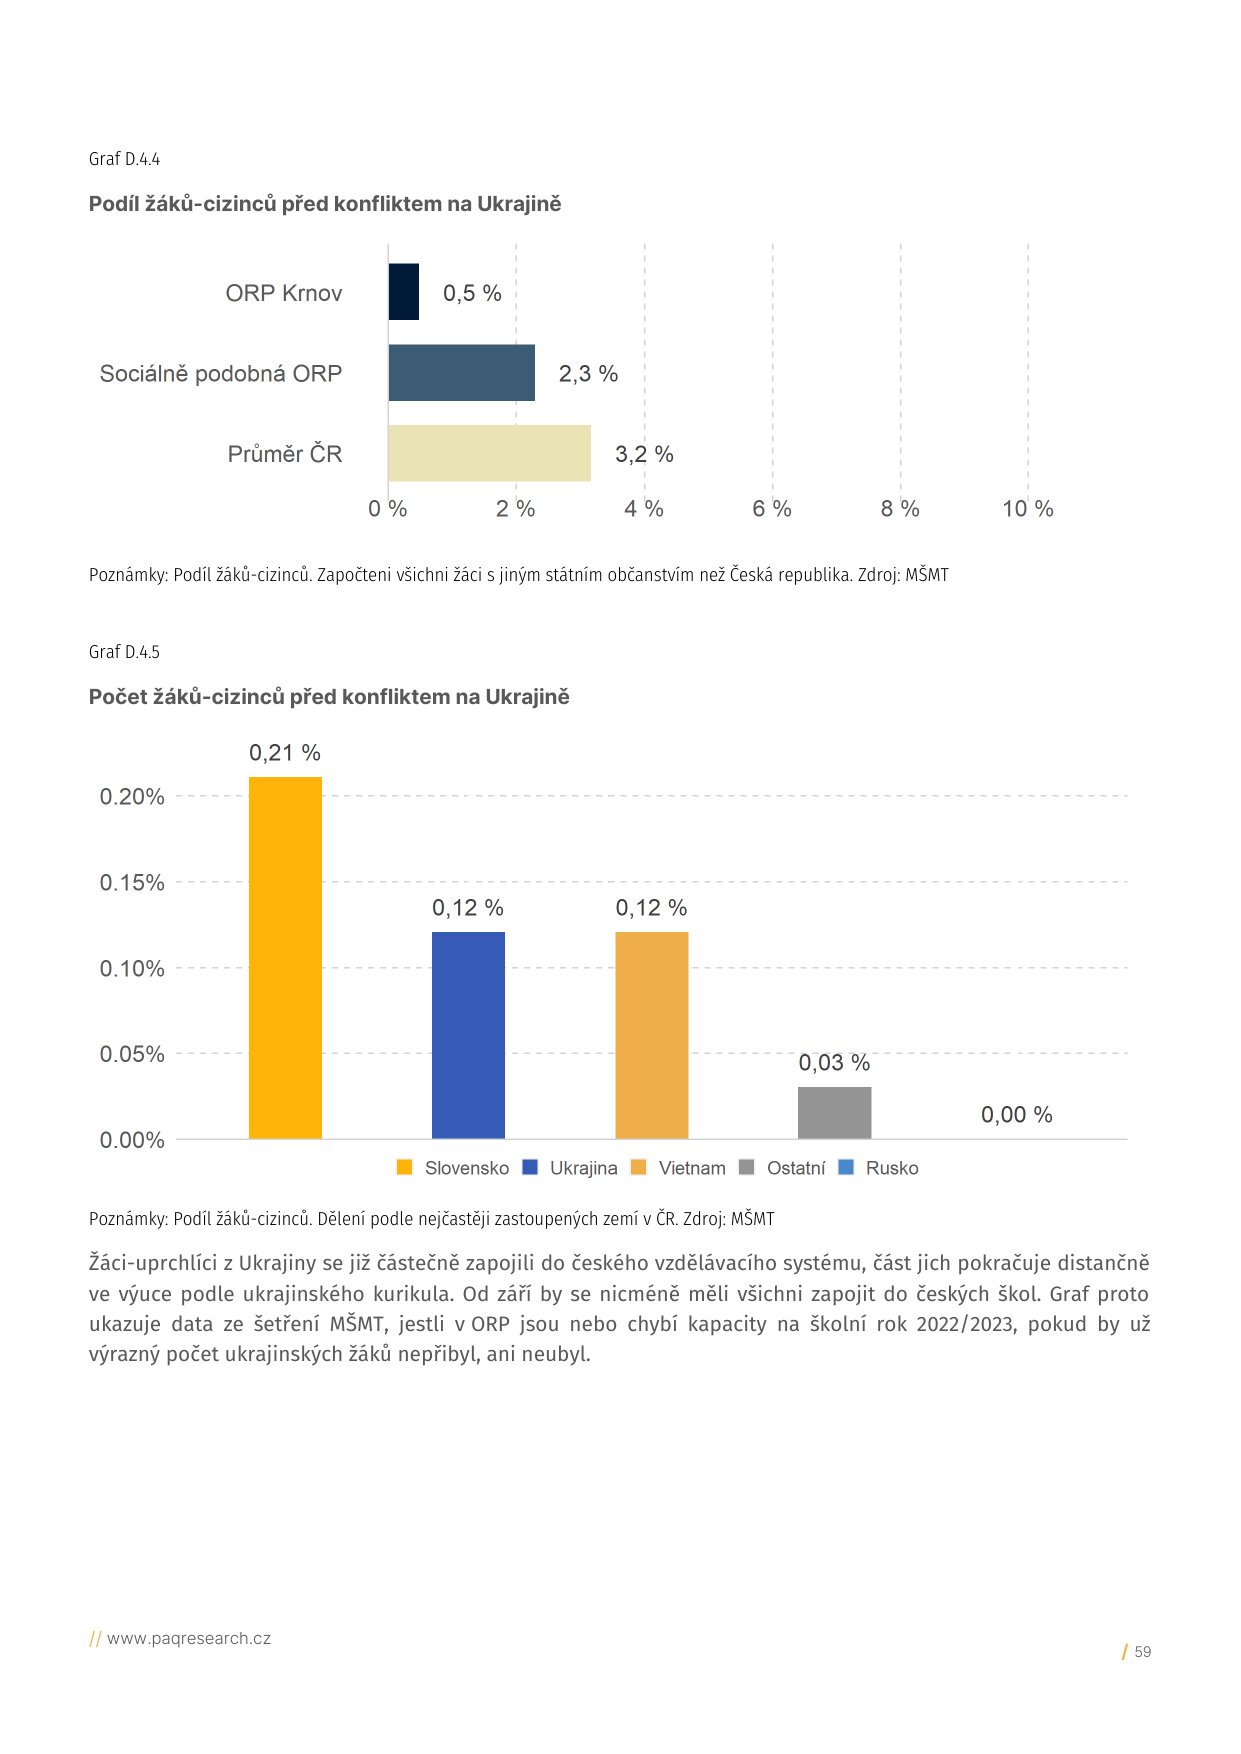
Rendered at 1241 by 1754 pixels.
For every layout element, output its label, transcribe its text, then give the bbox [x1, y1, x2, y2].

text Graf D.4.4 [89, 148, 1152, 170]
text Poznámky: Podíl žáků-cizinců. Dělení podle nejčastěji zastoupených zemí v ČR. Zdroj: MŠMT [89, 1208, 1152, 1230]
text Žáci-uprchlíci z Ukrajiny se již částečně zapojili do českého vzdělávacího systému, část jich pokračuje distančně ve výuce podle ukrajinského kurikula. Od září by se nicméně měli všichni zapojit do českých škol. Graf proto ukazuje data ze šetření MŠMT, jestli v ORP jsou nebo chybí kapacity na školní rok 2022/2023, pokud by už výrazný počet ukrajinských žáků nepřibyl, ani neubyl. [89, 1246, 1152, 1367]
picture [88, 216, 1139, 548]
picture [88, 709, 1139, 1191]
text Počet žáků-cizinců před konfliktem na Ukrajině [89, 679, 1152, 709]
text Poznámky: Podíl žáků-cizinců. Započteni všichni žáci s jiným státním občanstvím než Česká republika. Zdroj: MŠMT [89, 564, 1152, 587]
text Podíl žáků-cizinců před konfliktem na Ukrajině [89, 186, 1152, 216]
text Graf D.4.5 [89, 641, 1152, 663]
